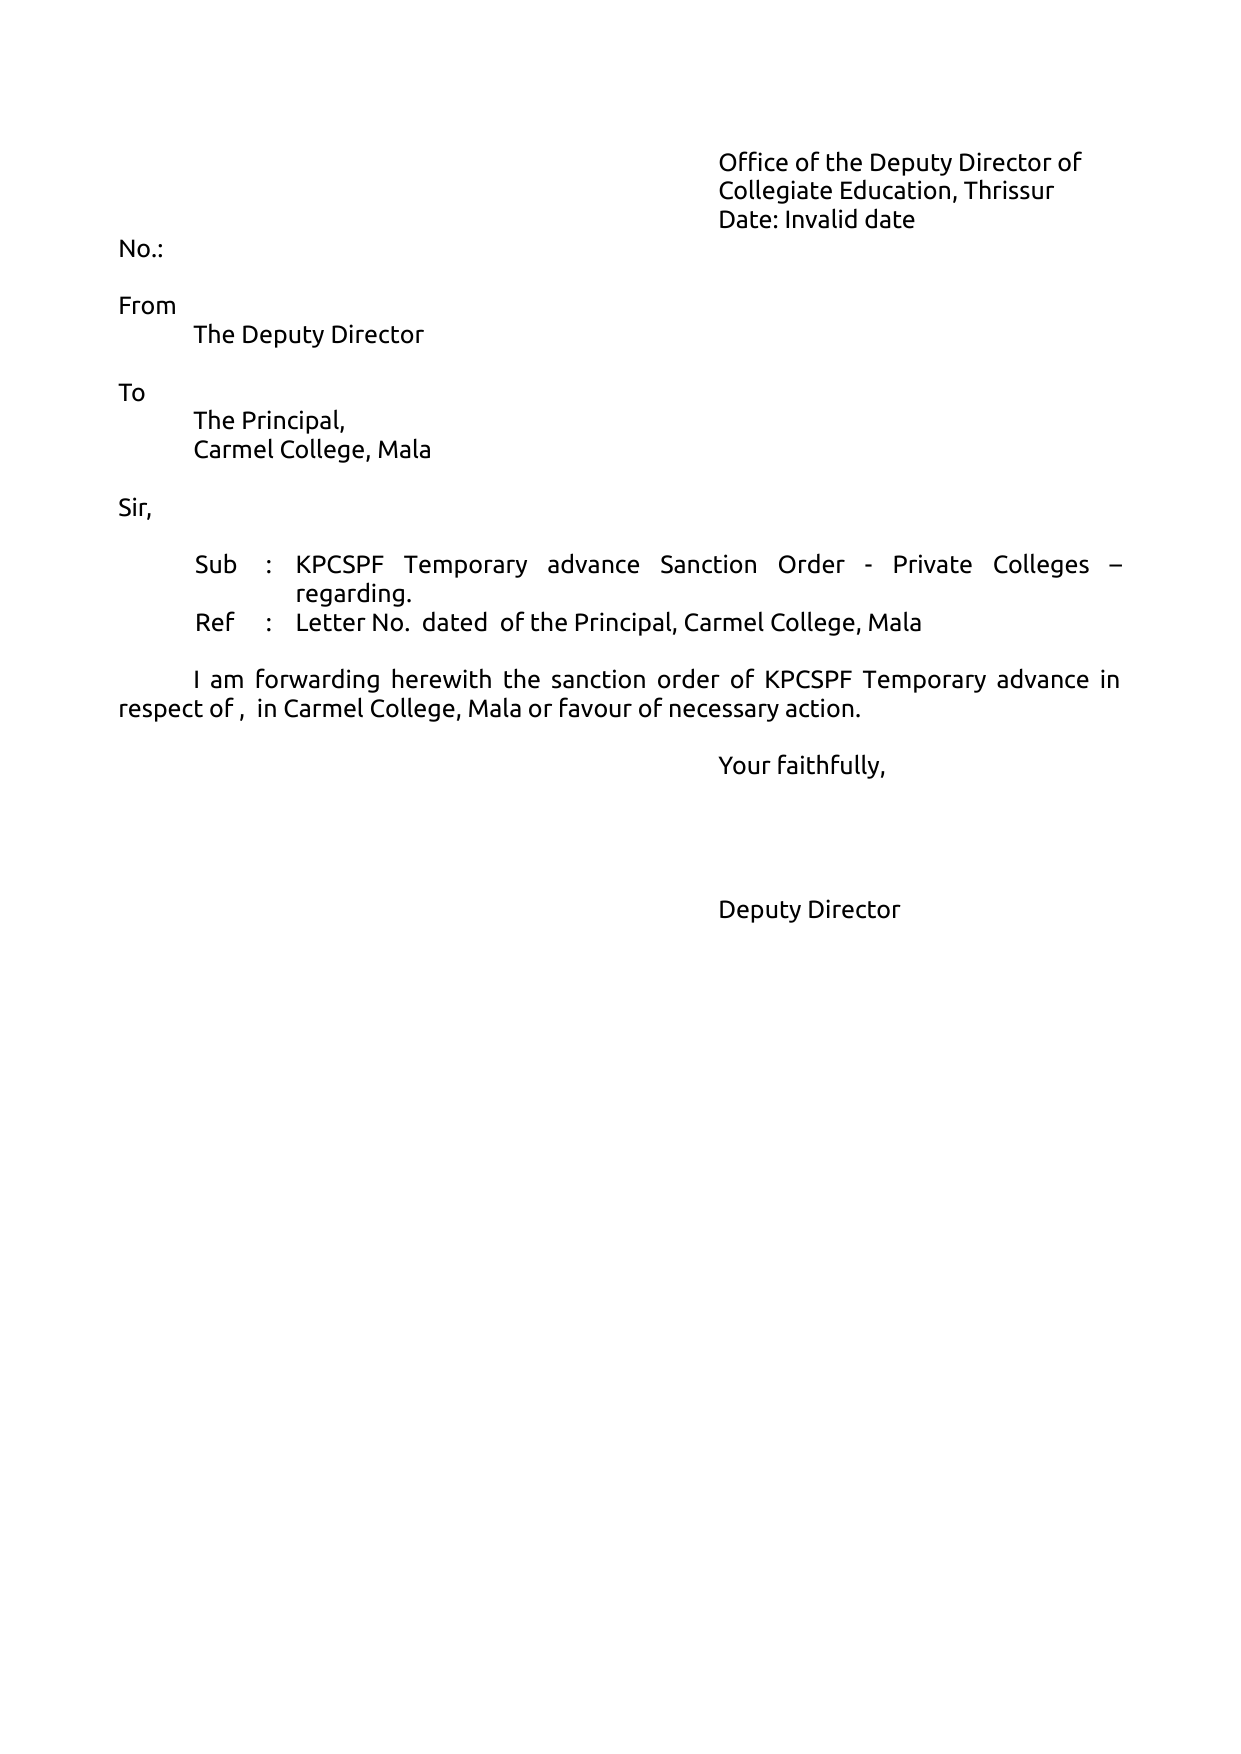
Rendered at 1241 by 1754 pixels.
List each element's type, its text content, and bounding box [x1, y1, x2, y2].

text Ref : Letter No. dated of the Principal, Carmel College, Mala [195, 607, 1122, 636]
text To [118, 377, 1122, 406]
text I am forwarding herewith the sanction order of KPCSPF Temporary advance in respect of , in Carmel College, Mala or favour of necessary action. [118, 664, 1122, 722]
text Carmel College, Mala [118, 434, 1122, 463]
text Office of the Deputy Director of [718, 147, 1122, 176]
text From [118, 291, 1122, 319]
text Date: Invalid date [643, 204, 1122, 233]
text Sub : KPCSPF Temporary advance Sanction Order - Private Colleges – regarding. [195, 549, 1122, 607]
text Your faithfully, [643, 751, 1122, 779]
text Collegiate Education, Thrissur [643, 176, 1122, 204]
text The Principal, [118, 406, 1122, 434]
text The Deputy Director [118, 319, 1122, 348]
text Sir, [118, 492, 1122, 521]
text No.: [118, 233, 1122, 262]
text Deputy Director [643, 894, 1122, 923]
